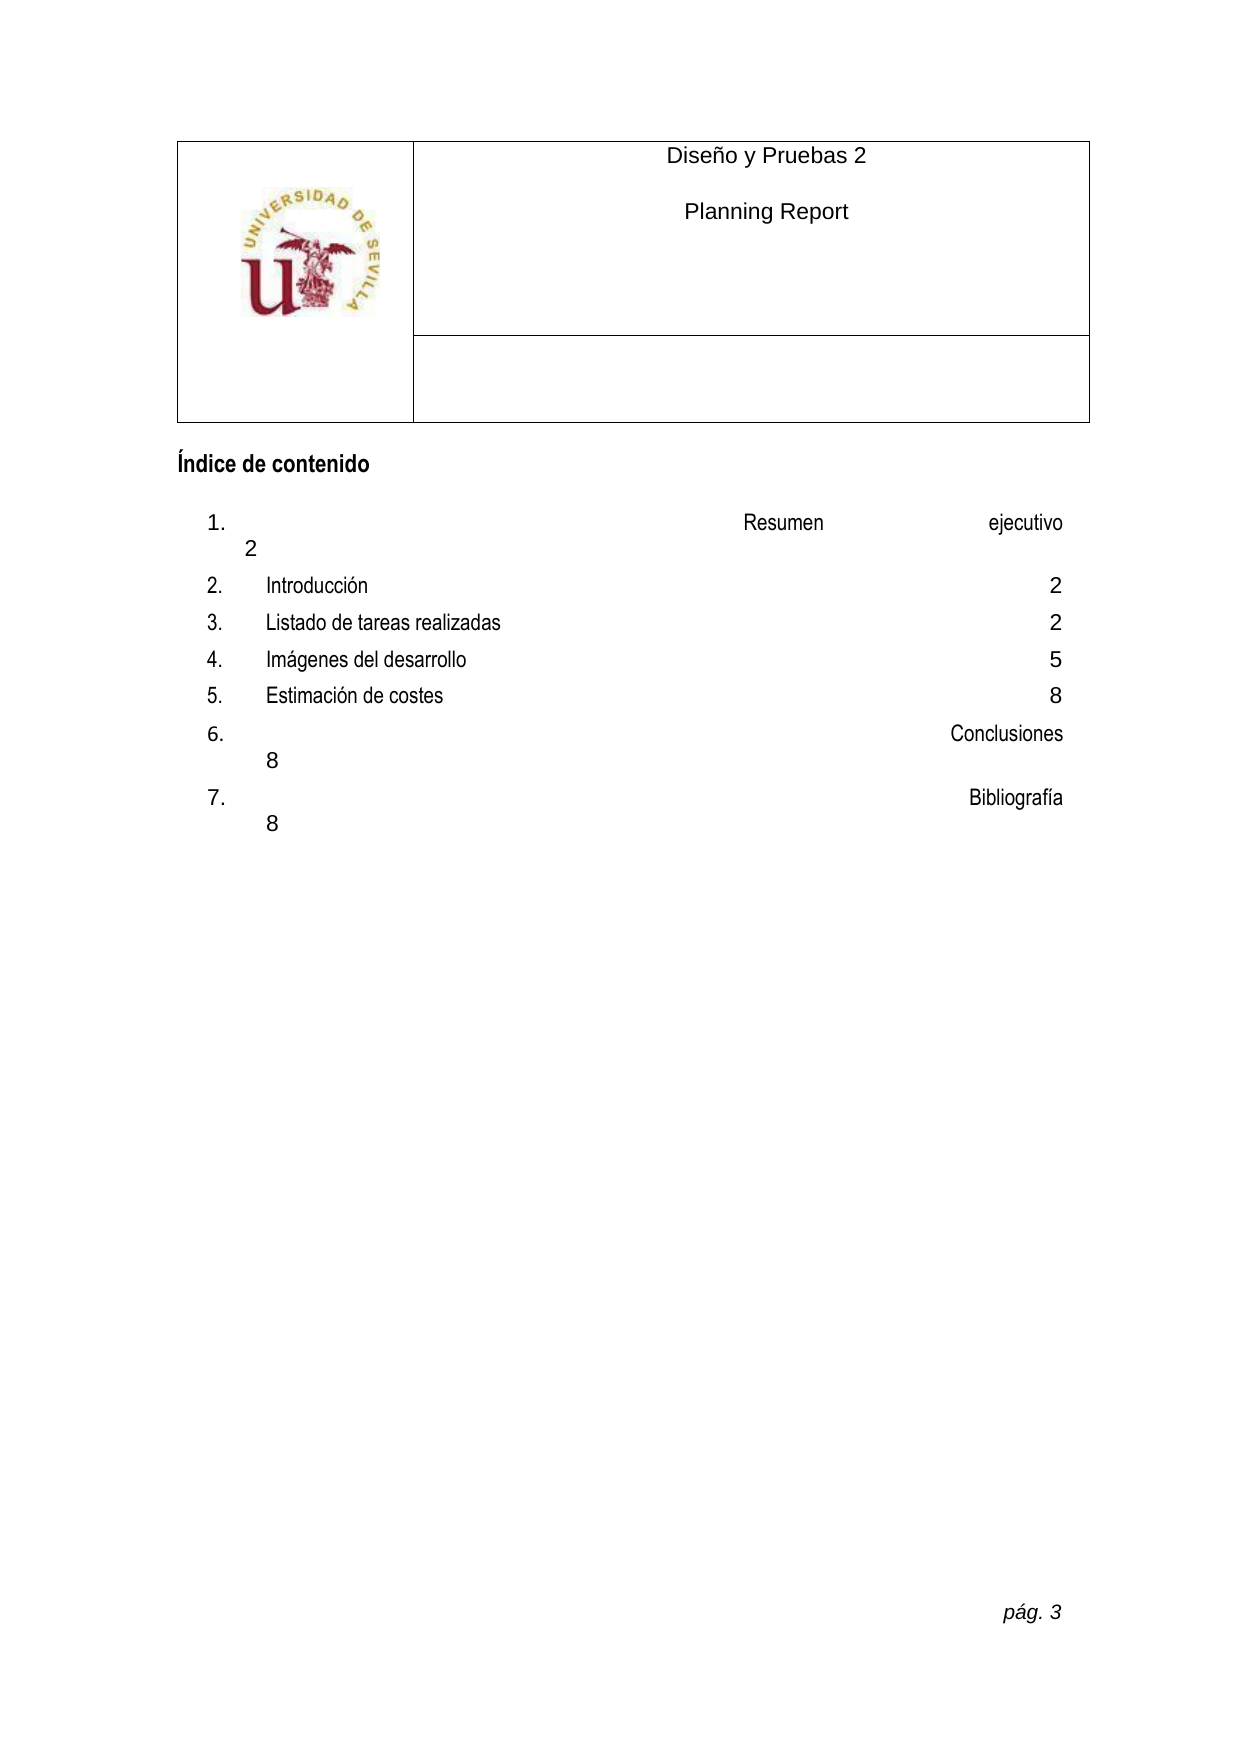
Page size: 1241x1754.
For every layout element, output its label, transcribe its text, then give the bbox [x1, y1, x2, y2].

picture [240, 187, 381, 317]
text Índice de contenido [177, 449, 1063, 478]
